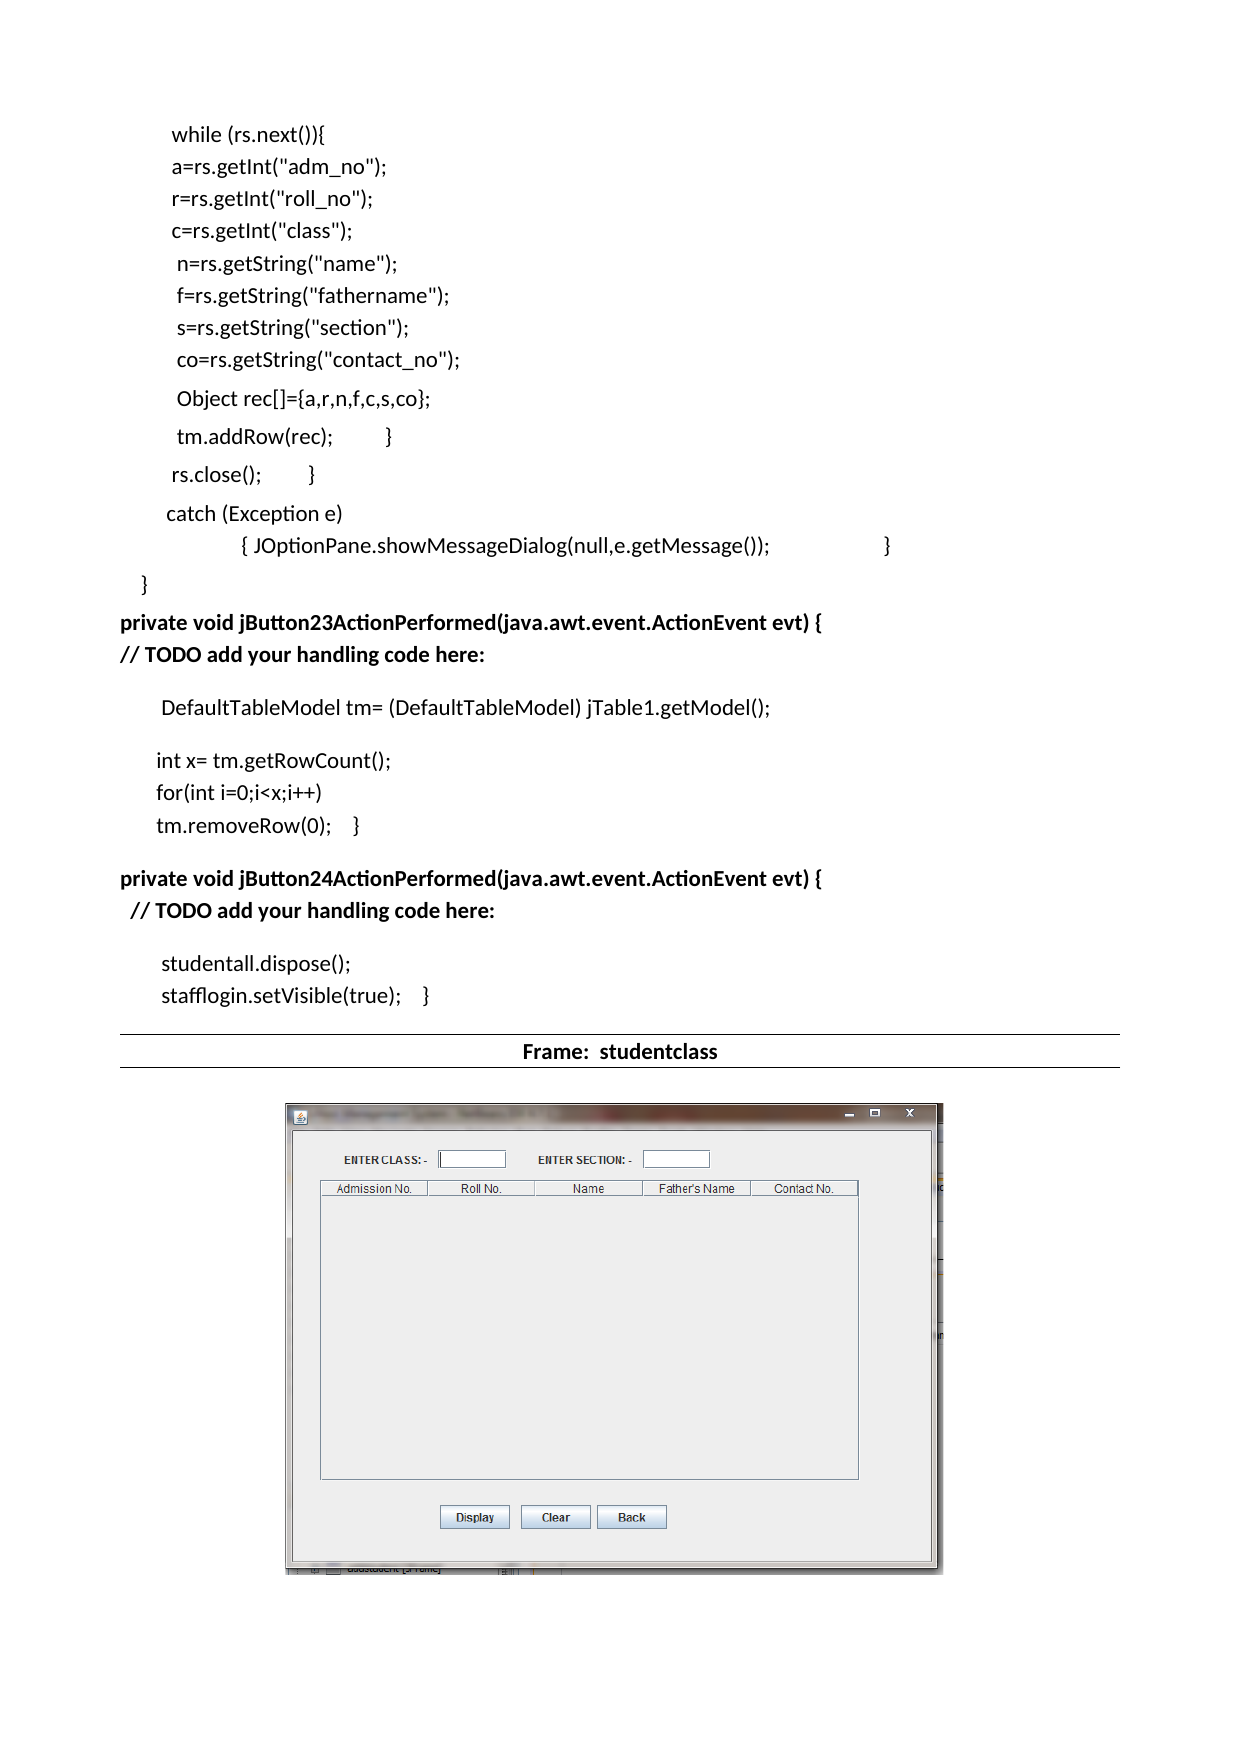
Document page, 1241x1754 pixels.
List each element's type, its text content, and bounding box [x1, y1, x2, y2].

text Object rec[]={a,r,n,f,c,s,co}; [120, 384, 1120, 412]
text studentall.dispose(); stafflogin.setVisible(true); } [120, 949, 1120, 1009]
text int x= tm.getRowCount(); for(int i=0;i<x;i++) tm.removeRow(0); } [120, 746, 1120, 839]
text catch (Exception e) { JOptionPane.showMessageDialog(null,e.getMessage()); } [120, 499, 1120, 559]
text Frame: studentclass [120, 1035, 1120, 1067]
picture [285, 1103, 944, 1575]
text rs.close(); } [120, 461, 1120, 489]
text tm.addRow(rec); } [120, 422, 1120, 450]
text } [120, 570, 1120, 598]
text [120, 120, 1120, 373]
text DefaultTableModel tm= (DefaultTableModel) jTable1.getModel(); [120, 693, 1120, 721]
text private void jButton23ActionPerformed(java.awt.event.ActionEvent evt) { // TODO add your handling code here: [120, 608, 1120, 668]
text private void jButton24ActionPerformed(java.awt.event.ActionEvent evt) { // TODO add your handling code here: [120, 864, 1120, 924]
